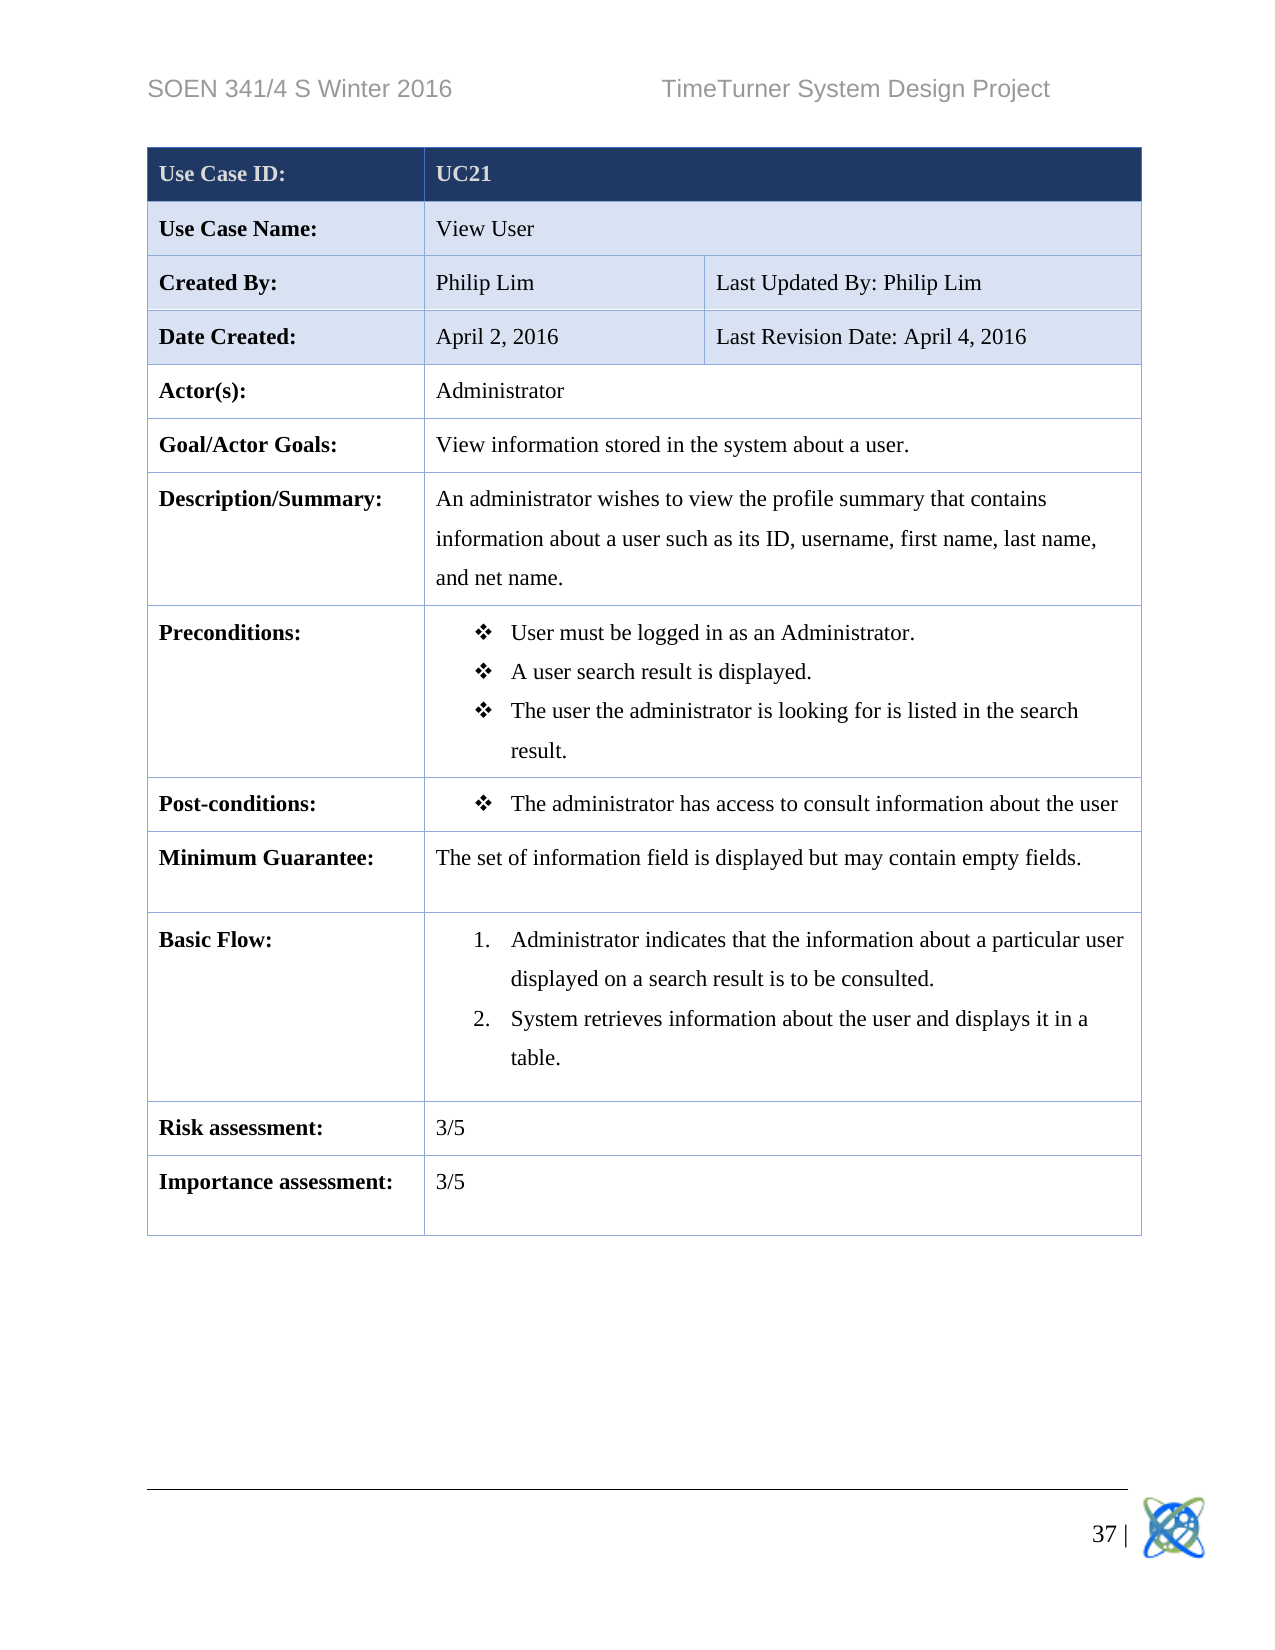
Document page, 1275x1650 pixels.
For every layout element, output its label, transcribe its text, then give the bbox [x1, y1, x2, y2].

table_cell Importance assessment: [148, 1156, 424, 1235]
table_cell View information stored in the system about a user. [425, 419, 1141, 472]
table_cell Administrator [425, 365, 1141, 418]
table_cell Post-conditions: [148, 778, 424, 831]
table_cell Risk assessment: [148, 1102, 424, 1155]
table_cell 3/5 [425, 1156, 1141, 1235]
table_cell An administrator wishes to view the profile summary that contains information about a user such as its ID, username, first name, last name, and net name. [425, 473, 1141, 605]
table_cell April 2, 2016 [425, 311, 704, 364]
table_cell Goal/Actor Goals: [148, 419, 424, 472]
table_cell 3/5 [425, 1102, 1141, 1155]
table_cell Administrator indicates that the information about a particular user displayed on a search result is to be consulted. System retrieves information about the user and displays it in a table. [425, 913, 1141, 1101]
table_cell Date Created: [148, 311, 424, 364]
table_header UC21 [425, 148, 1141, 201]
table_cell Last Updated By: Philip Lim [705, 256, 1141, 309]
picture [1123, 1490, 1224, 1566]
table_cell Last Revision Date: April 4, 2016 [705, 311, 1141, 364]
table_cell Basic Flow: [148, 913, 424, 1101]
table_cell Actor(s): [148, 365, 424, 418]
table_cell Minimum Guarantee: [148, 832, 424, 912]
table_cell Created By: [148, 256, 424, 309]
table_header Use Case ID: [148, 148, 424, 201]
table_cell Use Case Name: [148, 202, 424, 255]
table_cell The set of information field is displayed but may contain empty fields. [425, 832, 1141, 912]
table_cell User must be logged in as an Administrator. A user search result is displayed. The user the administrator is looking for is listed in the search result. [425, 606, 1141, 777]
table_cell Preconditions: [148, 606, 424, 777]
table_cell Description/Summary: [148, 473, 424, 605]
table_cell The administrator has access to consult information about the user [425, 778, 1141, 831]
table_cell View User [425, 202, 1141, 255]
table_cell Philip Lim [425, 256, 704, 309]
